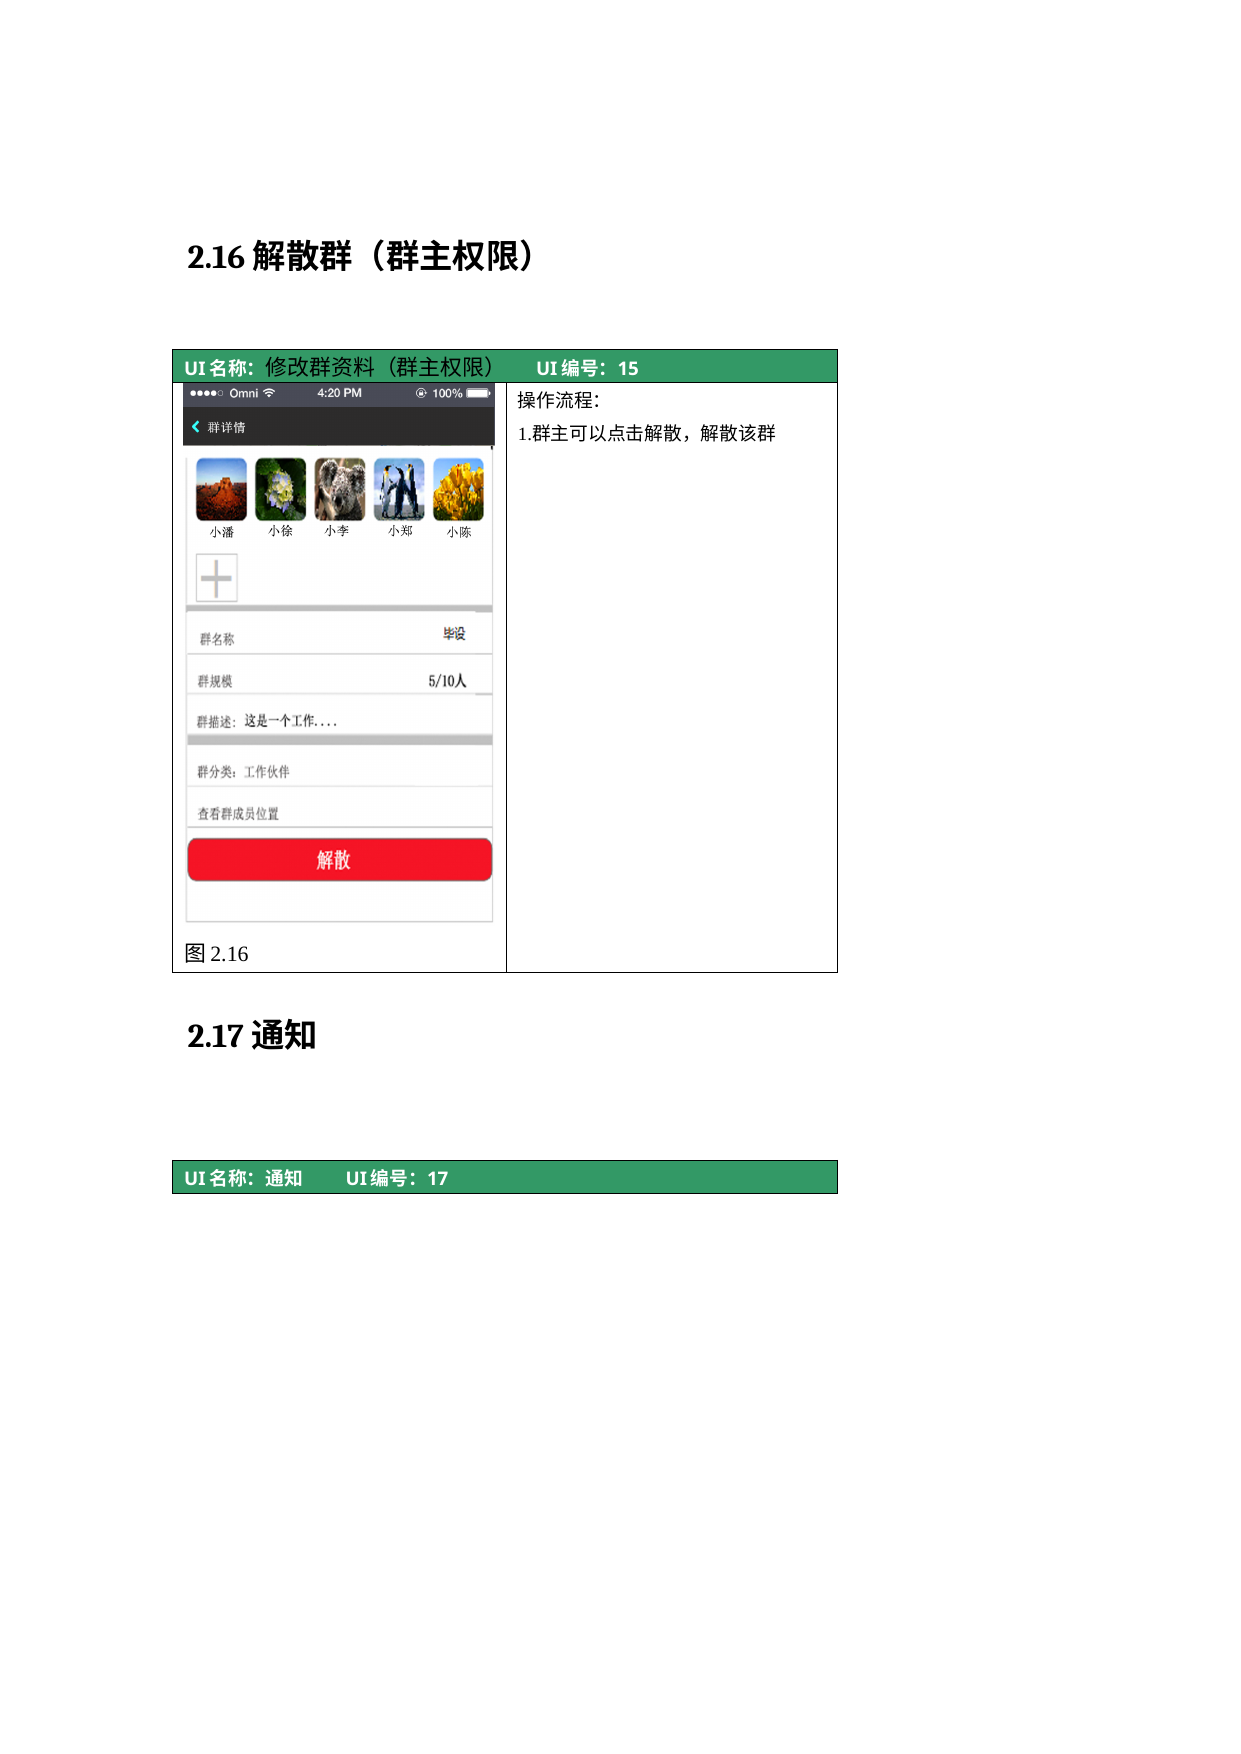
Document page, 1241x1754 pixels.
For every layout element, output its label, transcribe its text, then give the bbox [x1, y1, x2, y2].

table_cell 图2.16 [173, 383, 506, 972]
picture [183, 383, 495, 926]
table_header UI名称：修改群资料（群主权限） UI编号：15 [173, 350, 837, 382]
table_header UI名称：通知 UI编号：17 [173, 1161, 837, 1193]
subtitle 2.17 通知 [187, 1000, 1053, 1065]
table_cell 操作流程： 1.群主可以点击解散，解散该群 [507, 383, 837, 972]
subtitle 2.16 解散群（群主权限） [187, 222, 1053, 287]
